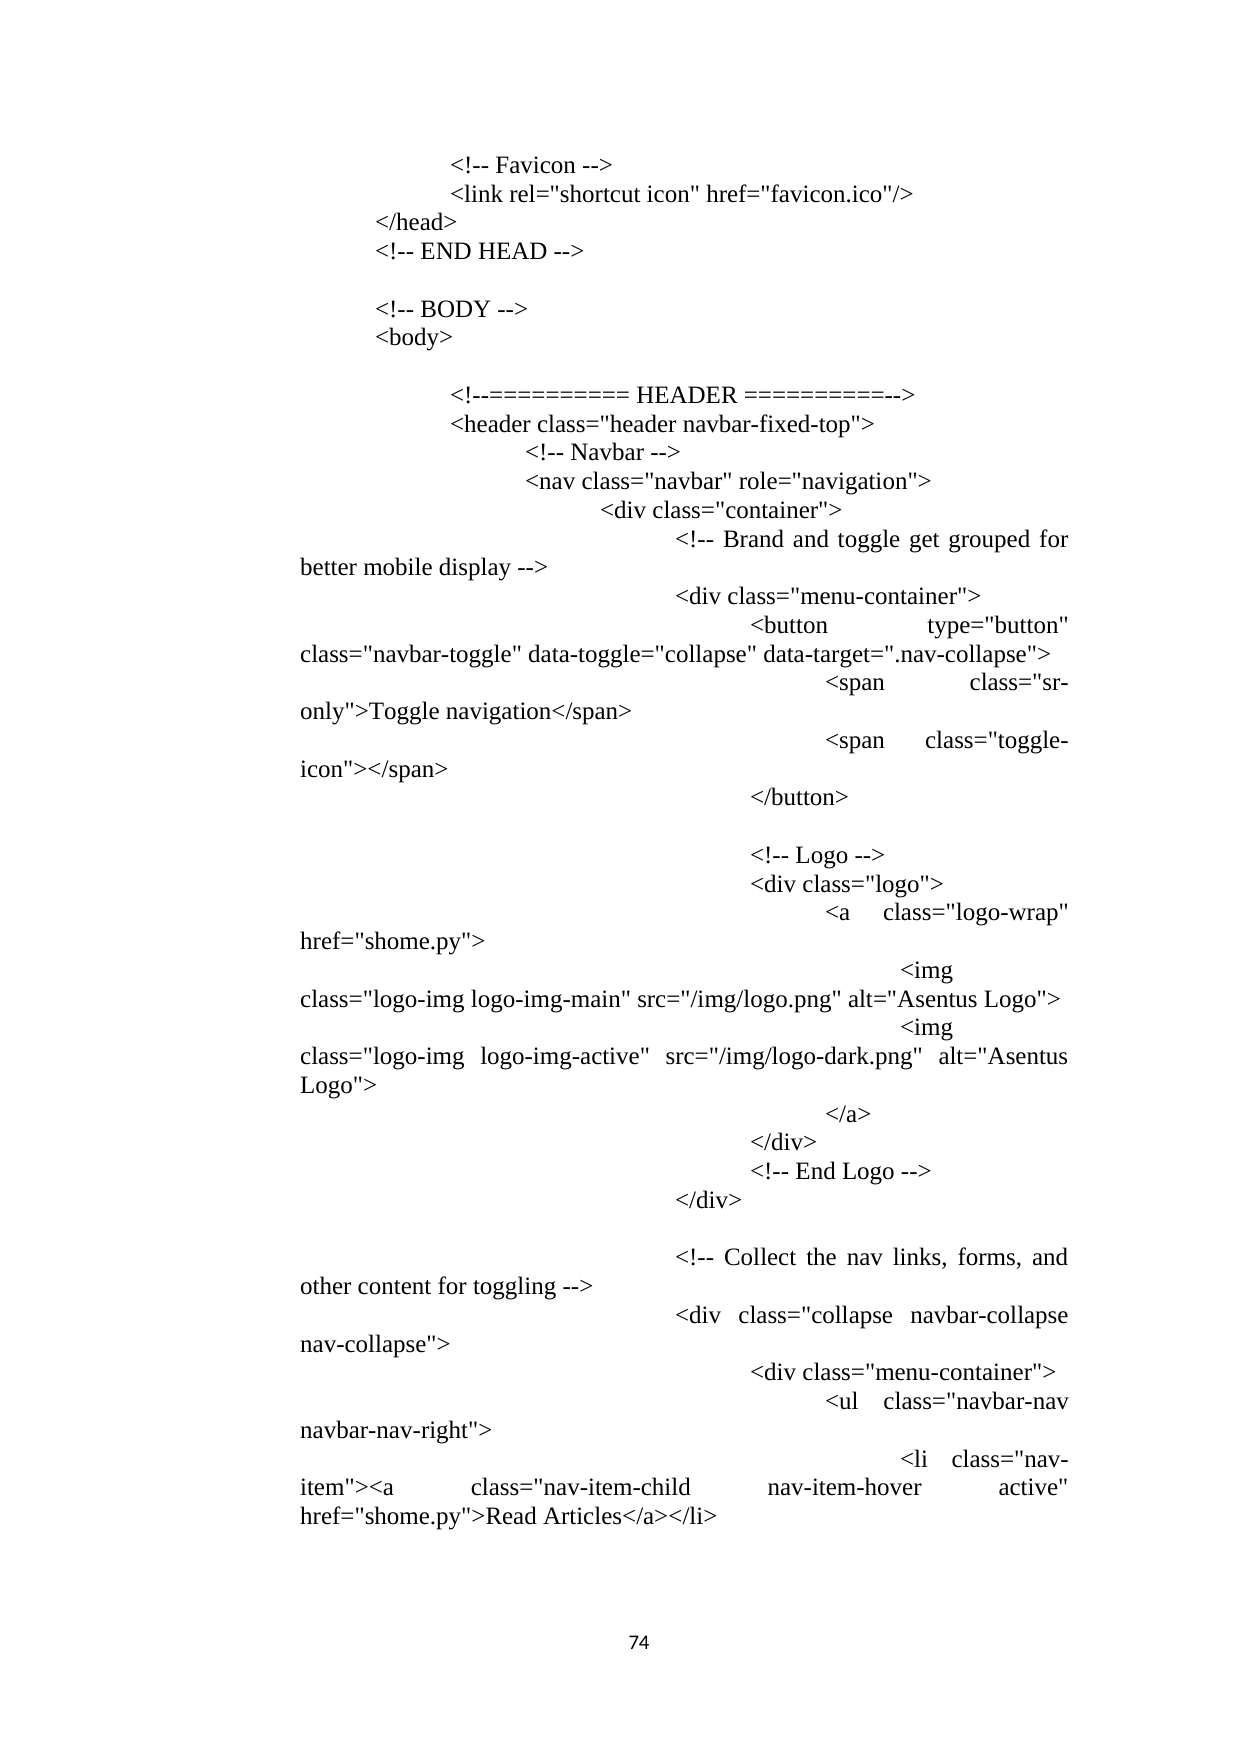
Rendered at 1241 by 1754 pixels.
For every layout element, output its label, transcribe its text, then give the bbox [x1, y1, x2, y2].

text <!--========== HEADER ==========--> [300, 380, 1069, 409]
text <nav class="navbar" role="navigation"> [300, 466, 1069, 495]
text <img class="logo-img logo-img-main" src="/img/logo.png" alt="Asentus Logo"> [300, 955, 1069, 1012]
text <ul class="navbar-nav navbar-nav-right"> [300, 1386, 1069, 1444]
text <span class="sr-only">Toggle navigation</span> [300, 667, 1069, 725]
text <div class="container"> [300, 495, 1069, 524]
text <!-- Logo --> [300, 840, 1069, 869]
text <a class="logo-wrap" href="shome.py"> [300, 897, 1069, 955]
text <!-- Brand and toggle get grouped for better mobile display --> [300, 524, 1069, 581]
text <div class="menu-container"> [300, 581, 1069, 610]
text <header class="header navbar-fixed-top"> [300, 409, 1069, 437]
text <li class="nav-item"><a class="nav-item-child nav-item-hover active" href="shome.py">Read Articles</a></li> [300, 1444, 1069, 1530]
text <!-- Navbar --> [300, 437, 1069, 466]
text </div> [300, 1127, 1069, 1156]
text <span class="toggle-icon"></span> [300, 725, 1069, 782]
text <button type="button" class="navbar-toggle" data-toggle="collapse" data-target=".nav-collapse"> [300, 610, 1069, 667]
text </button> [300, 782, 1069, 811]
text <body> [300, 322, 1069, 351]
text <link rel="shortcut icon" href="favicon.ico"/> [300, 179, 1069, 207]
text <!-- Collect the nav links, forms, and other content for toggling --> [300, 1242, 1069, 1300]
text <!-- BODY --> [300, 294, 1069, 322]
text <!-- End Logo --> [300, 1156, 1069, 1185]
text </head> [300, 207, 1069, 236]
text </div> [300, 1185, 1069, 1214]
text </a> [300, 1099, 1069, 1127]
text <div class="logo"> [300, 869, 1069, 897]
text <div class="collapse navbar-collapse nav-collapse"> [300, 1300, 1069, 1357]
text <!-- END HEAD --> [300, 236, 1069, 265]
text <img class="logo-img logo-img-active" src="/img/logo-dark.png" alt="Asentus Logo"> [300, 1012, 1069, 1099]
text <!-- Favicon --> [300, 150, 1069, 179]
text <div class="menu-container"> [300, 1357, 1069, 1386]
